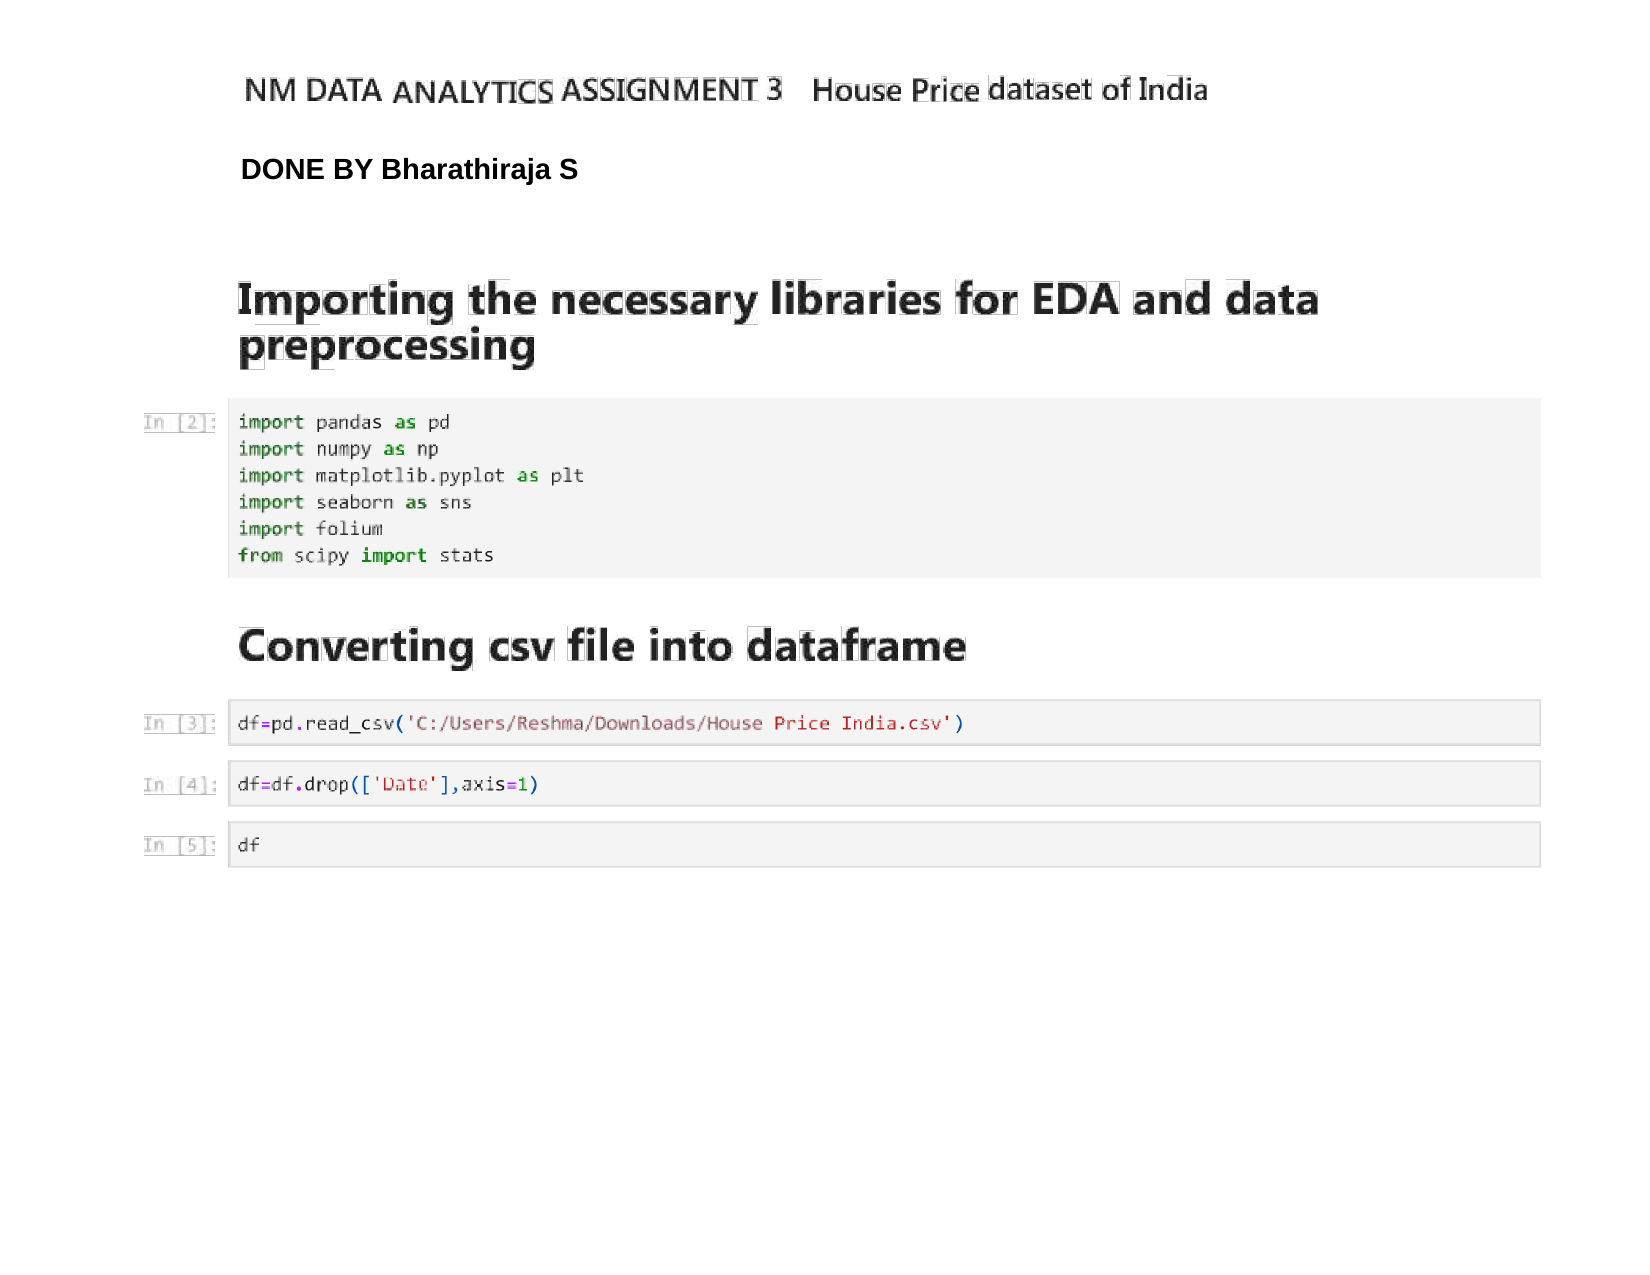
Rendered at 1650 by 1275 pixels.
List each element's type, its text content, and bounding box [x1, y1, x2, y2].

picture [245, 74, 1207, 104]
text DONE BY Bharathiraja S [241, 152, 1542, 185]
picture [143, 278, 1542, 868]
